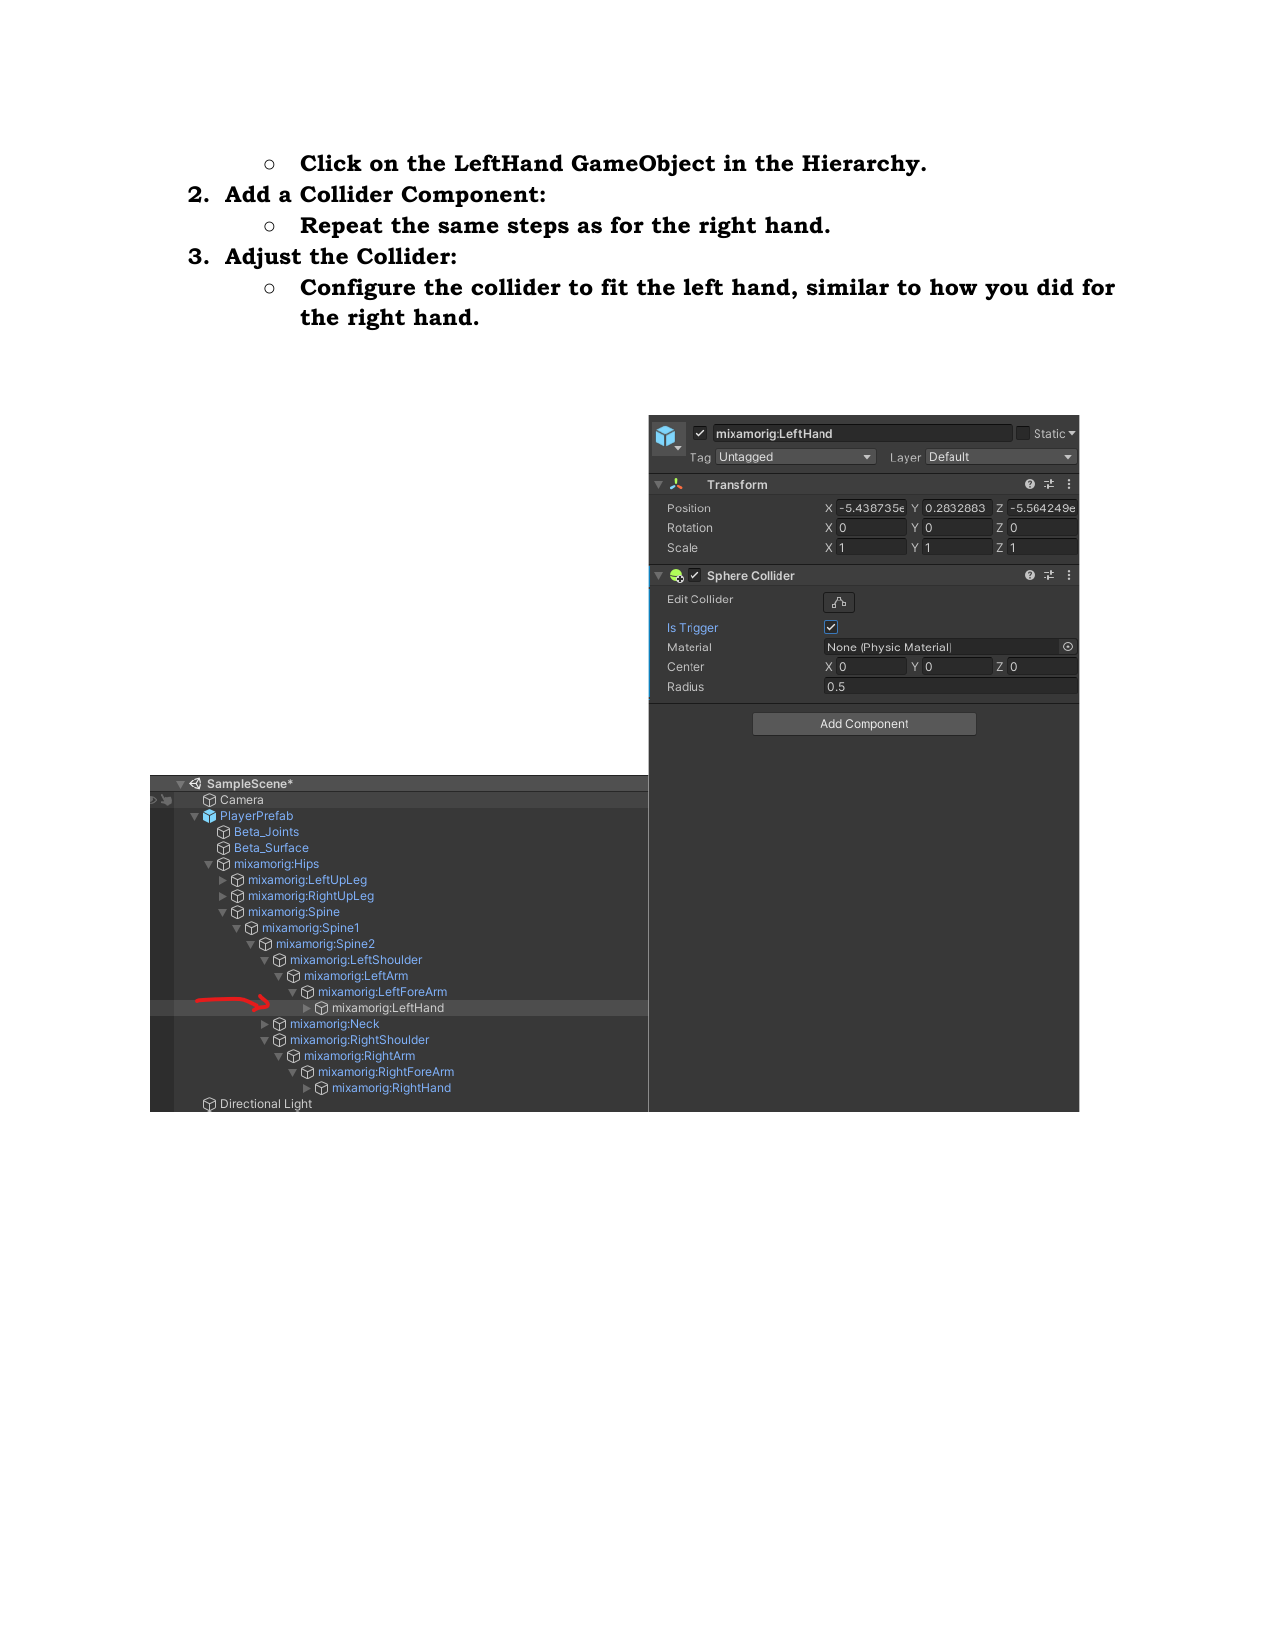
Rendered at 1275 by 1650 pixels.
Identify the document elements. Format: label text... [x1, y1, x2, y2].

list Repeat the same steps as for the right hand. [262, 212, 1125, 238]
list Click on the LeftHand GameObject in the Hierarchy. [262, 150, 1125, 177]
list Add a Collider Component: [187, 181, 1125, 208]
list Configure the collider to fit the left hand, similar to how you did for the right hand. [262, 273, 1125, 331]
picture [150, 415, 1080, 1112]
list Adjust the Collider: [187, 242, 1125, 269]
